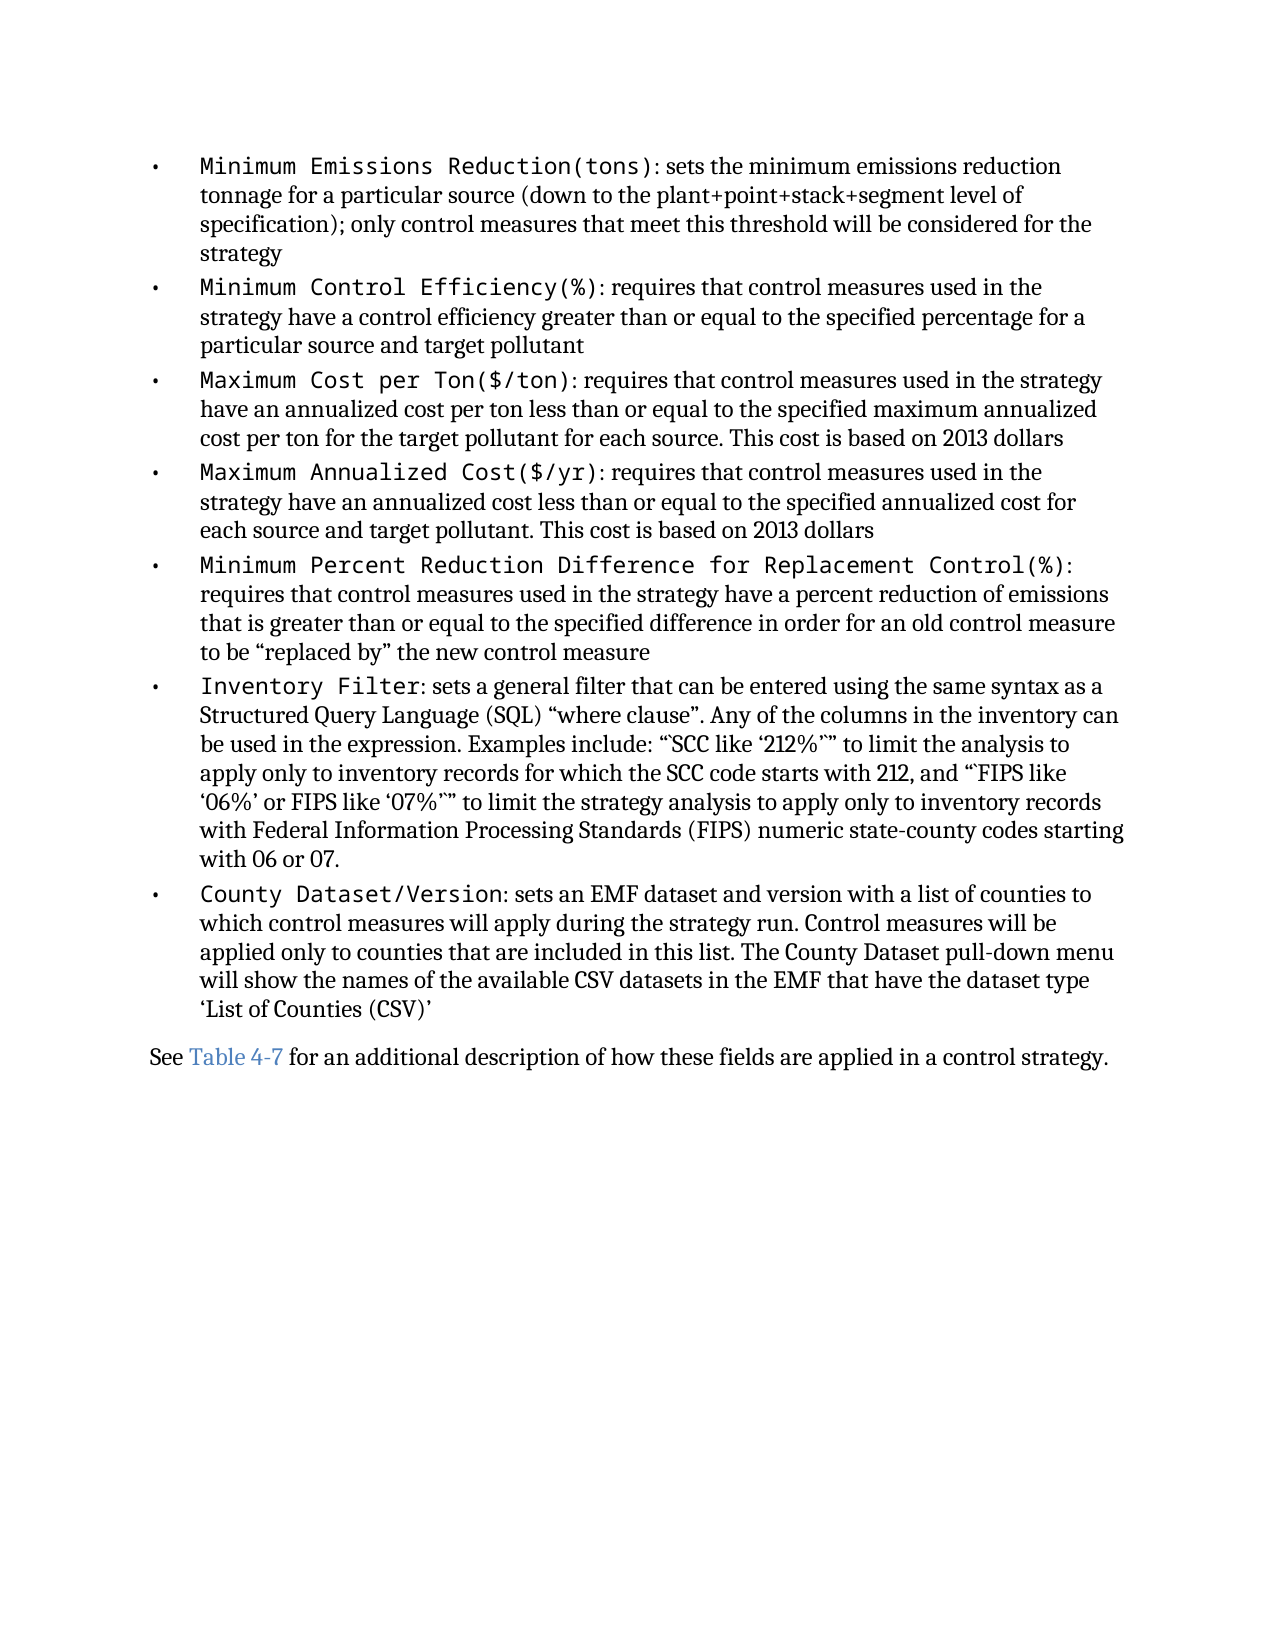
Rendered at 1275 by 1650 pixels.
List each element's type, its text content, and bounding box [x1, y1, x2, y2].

text See Table 4-7 for an additional description of how these fields are applied in a control strategy. [150, 1042, 1125, 1071]
list Inventory Filter: sets a general filter that can be entered using the same syntax as a Structured Query Language (SQL) “where clause”. Any of the columns in the inventory can be used in the expression. Examples include: “`SCC like ‘212%’`” to limit the analysis to apply only to inventory records for which the SCC code starts with 212, and “`FIPS like ‘06%’ or FIPS like ‘07%’`” to limit the strategy analysis to apply only to inventory records with Federal Information Processing Standards (FIPS) numeric state-county codes starting with 06 or 07. [150, 670, 1125, 874]
list Minimum Emissions Reduction(tons): sets the minimum emissions reduction tonnage for a particular source (down to the plant+point+stack+segment level of specification); only control measures that meet this threshold will be considered for the strategy [150, 150, 1125, 267]
list County Dataset/Version: sets an EMF dataset and version with a list of counties to which control measures will apply during the strategy run. Control measures will be applied only to counties that are included in this list. The County Dataset pull-down menu will show the names of the available CSV datasets in the EMF that have the dataset type ‘List of Counties (CSV)’ [150, 877, 1125, 1024]
list Minimum Percent Reduction Difference for Replacement Control(%): requires that control measures used in the strategy have a percent reduction of emissions that is greater than or equal to the specified difference in order for an old control measure to be “replaced by” the new control measure [150, 549, 1125, 666]
list Maximum Cost per Ton($/ton): requires that control measures used in the strategy have an annualized cost per ton less than or equal to the specified maximum annualized cost per ton for the target pollutant for each source. This cost is based on 2013 dollars [150, 364, 1125, 452]
list Maximum Annualized Cost($/yr): requires that control measures used in the strategy have an annualized cost less than or equal to the specified annualized cost for each source and target pollutant. This cost is based on 2013 dollars [150, 456, 1125, 545]
list Minimum Control Efficiency(%): requires that control measures used in the strategy have a control efficiency greater than or equal to the specified percentage for a particular source and target pollutant [150, 271, 1125, 360]
